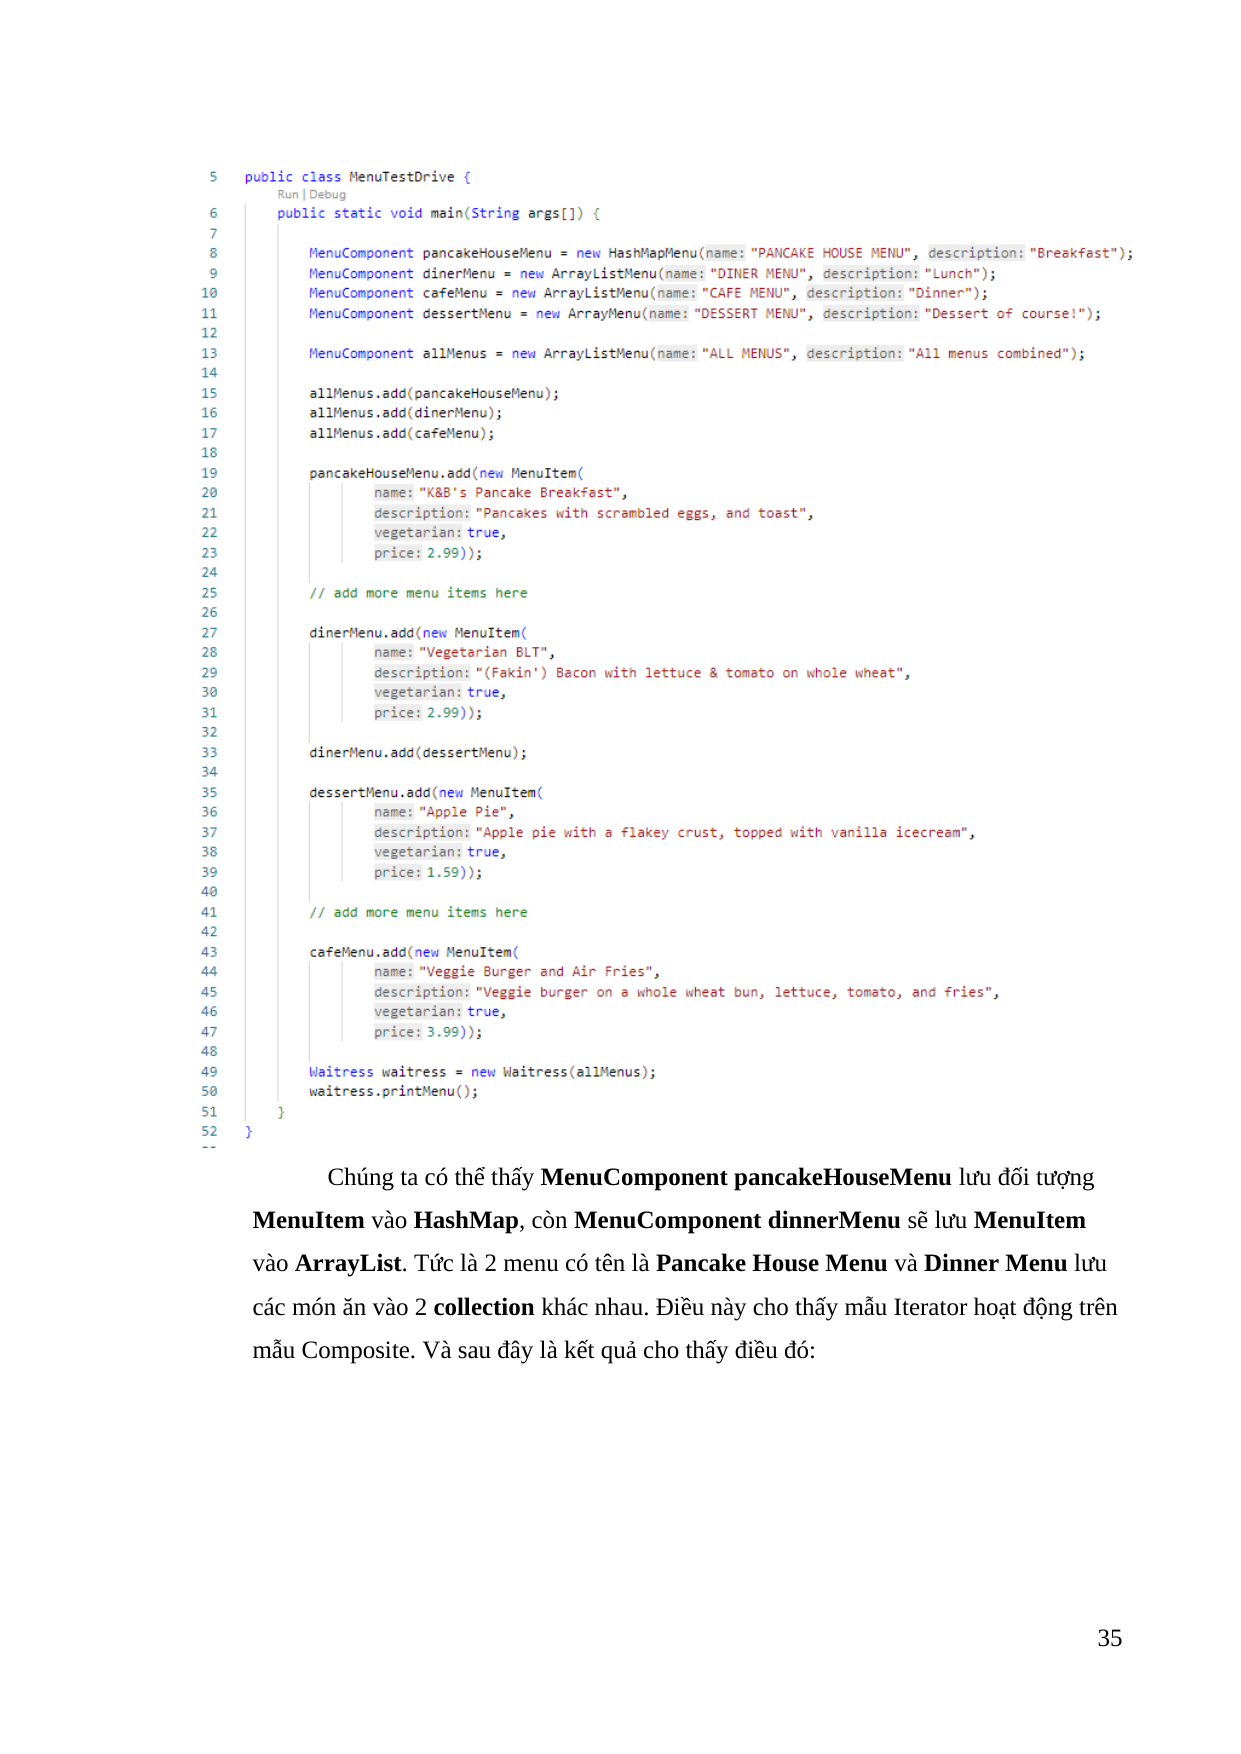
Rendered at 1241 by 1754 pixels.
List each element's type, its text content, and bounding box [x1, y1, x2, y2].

picture [177, 161, 1156, 1148]
text Chúng ta có thể thấy MenuComponent pancakeHouseMenu lưu đối tượng MenuItem vào HashMap, còn MenuComponent dinnerMenu sẽ lưu MenuItem vào ArrayList. Tức là 2 menu có tên là Pancake House Menu và Dinner Menu lưu các món ăn vào 2 collection khác nhau. Điều này cho thấy mẫu Iterator hoạt động trên mẫu Composite. Và sau đây là kết quả cho thấy điều đó: [252, 1162, 1122, 1363]
